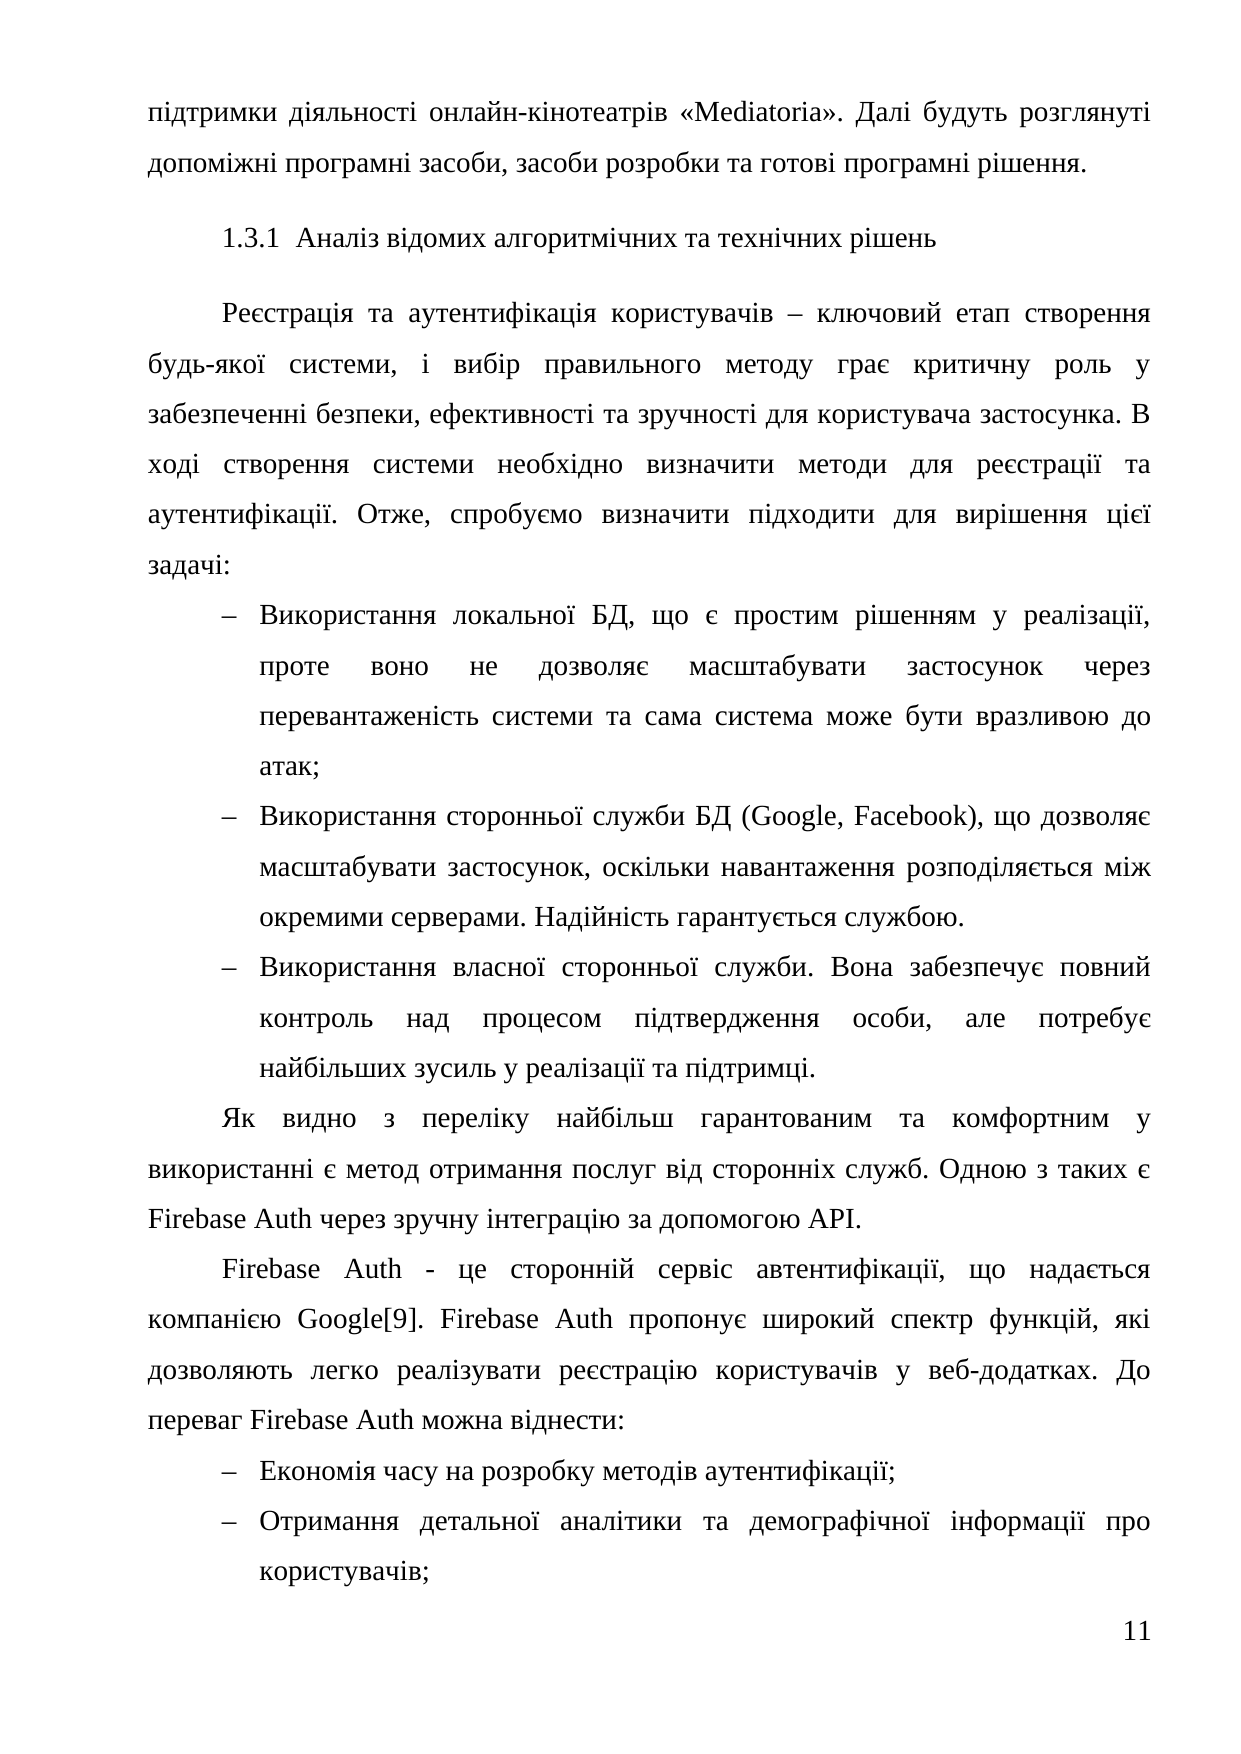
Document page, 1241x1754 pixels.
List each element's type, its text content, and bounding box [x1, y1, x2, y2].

text Firebase Auth - це сторонній сервіс автентифікації, що надається компанією Google[9]. Firebase Auth пропонує широкий спектр функцій, які дозволяють легко реалізувати реєстрацію користувачів у веб-додатках. До переваг Firebase Auth можна віднести: [148, 1251, 1152, 1436]
list Використання локальної БД, що є простим рішенням у реалізації, проте воно не дозволяє масштабувати застосунок через перевантаженість системи та сама система може бути вразливою до атак; [222, 597, 1152, 782]
list Використання власної сторонньої служби. Вона забезпечує повний контроль над процесом підтвердження особи, але потребує найбільших зусиль у реалізації та підтримці. [222, 949, 1152, 1084]
text Реєстрація та аутентифікація користувачів – ключовий етап створення будь-якої системи, і вибір правильного методу грає критичну роль у забезпеченні безпеки, ефективності та зручності для користувача застосунка. В ході створення системи необхідно визначити методи для реєстрації та аутентифікації. Отже, спробуємо визначити підходити для вирішення цієї задачі: [148, 295, 1152, 581]
subtitle Аналіз відомих алгоритмічних та технічних рішень [222, 220, 1152, 254]
text Як видно з переліку найбільш гарантованим та комфортним у використанні є метод отримання послуг від сторонніх служб. Одною з таких є Firebase Auth через зручну інтеграцію за допомогою API. [148, 1100, 1152, 1234]
list Використання сторонньої служби БД (Google, Facebook), що дозволяє масштабувати застосунок, оскільки навантаження розподіляється між окремими серверами. Надійність гарантується службою. [222, 798, 1152, 933]
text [148, 94, 1152, 178]
list Економія часу на розробку методів аутентифікації; [222, 1453, 1152, 1486]
list Отримання детальної аналітики та демографічної інформації про користувачів; [222, 1503, 1152, 1587]
